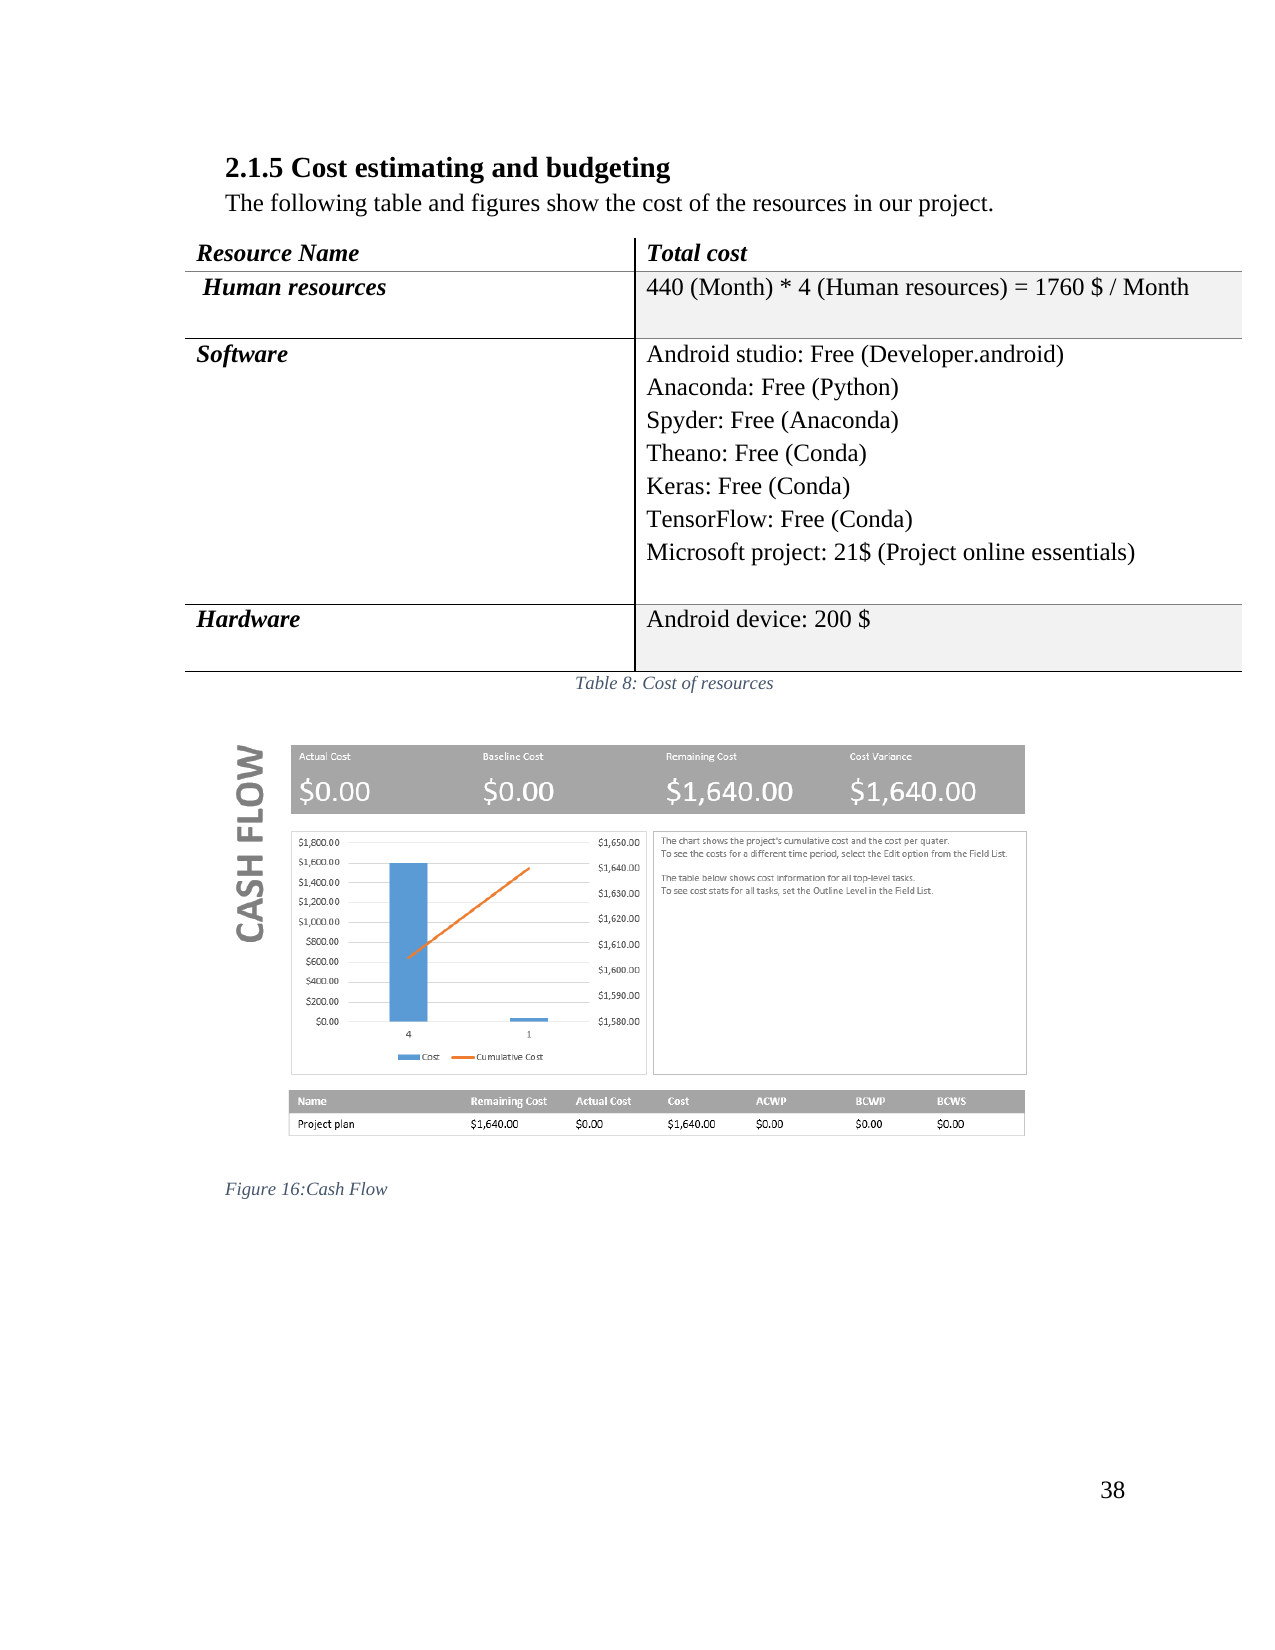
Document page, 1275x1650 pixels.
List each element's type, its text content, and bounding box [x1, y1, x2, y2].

table_header Total cost [636, 238, 1242, 271]
table_cell Human resources [185, 272, 634, 338]
table_header Resource Name [185, 238, 634, 271]
table_cell Software [185, 339, 634, 603]
text The following table and figures show the cost of the resources in our project. [225, 188, 1125, 217]
table_cell 440 (Month) * 4 (Human resources) = 1760 $ / Month [636, 272, 1242, 338]
table_cell Android device: 200 $ [636, 605, 1242, 671]
table_cell Hardware [185, 605, 634, 671]
picture [225, 714, 1044, 1157]
text Table 8: Cost of resources [225, 672, 1125, 693]
table_cell Android studio: Free (Developer.android) Anaconda: Free (Python) Spyder: Free (Anaconda) Theano: Free (Conda) Keras: Free (Conda) TensorFlow: Free (Conda) Microsoft project: 21$ (Project online essentials) [636, 339, 1242, 603]
subtitle 2.1.5 Cost estimating and budgeting [225, 150, 1125, 183]
